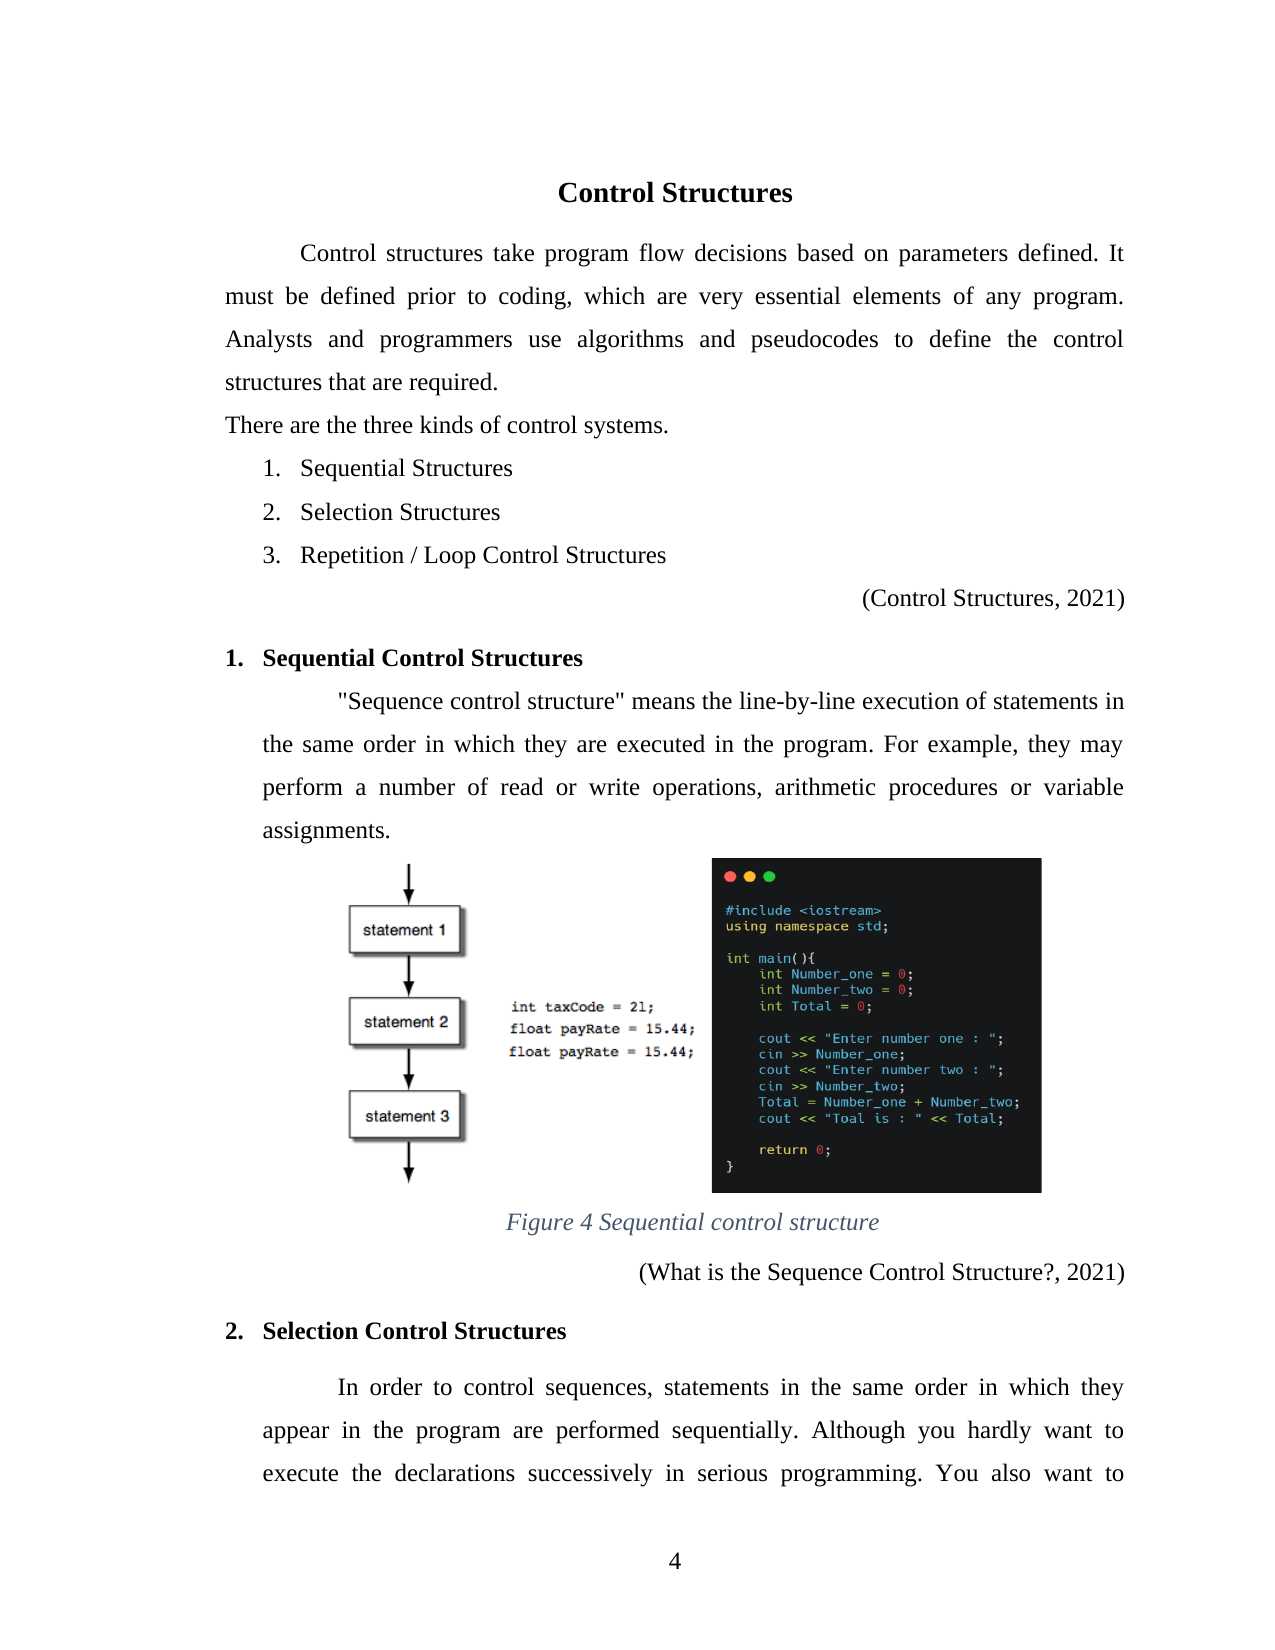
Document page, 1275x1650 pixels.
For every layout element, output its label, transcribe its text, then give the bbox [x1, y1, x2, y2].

text Figure 4 Sequential control structure [225, 1207, 1125, 1236]
subtitle Control Structures [225, 175, 1125, 208]
list Repetition / Loop Control Structures [262, 540, 1125, 568]
list (Control Structures, 2021) [300, 583, 1125, 612]
list Selection Structures [262, 497, 1125, 525]
subtitle Sequential Control Structures [225, 643, 1125, 671]
subtitle Selection Control Structures [225, 1316, 1125, 1345]
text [262, 1372, 1125, 1487]
picture [345, 858, 706, 1193]
list Sequential Structures [262, 453, 1125, 482]
text "Sequence control structure" means the line-by-line execution of statements in the same order in which they are executed in the program. For example, they may perform a number of read or write operations, arithmetic procedures or variable assignments. [262, 686, 1125, 844]
text (What is the Sequence Control Structure?, 2021) [225, 1257, 1125, 1285]
text There are the three kinds of control systems. [225, 410, 1125, 439]
text Control structures take program flow decisions based on parameters defined. It must be defined prior to coding, which are very essential elements of any program. Analysts and programmers use algorithms and pseudocodes to define the control structures that are required. [225, 238, 1125, 396]
picture [711, 858, 1042, 1193]
